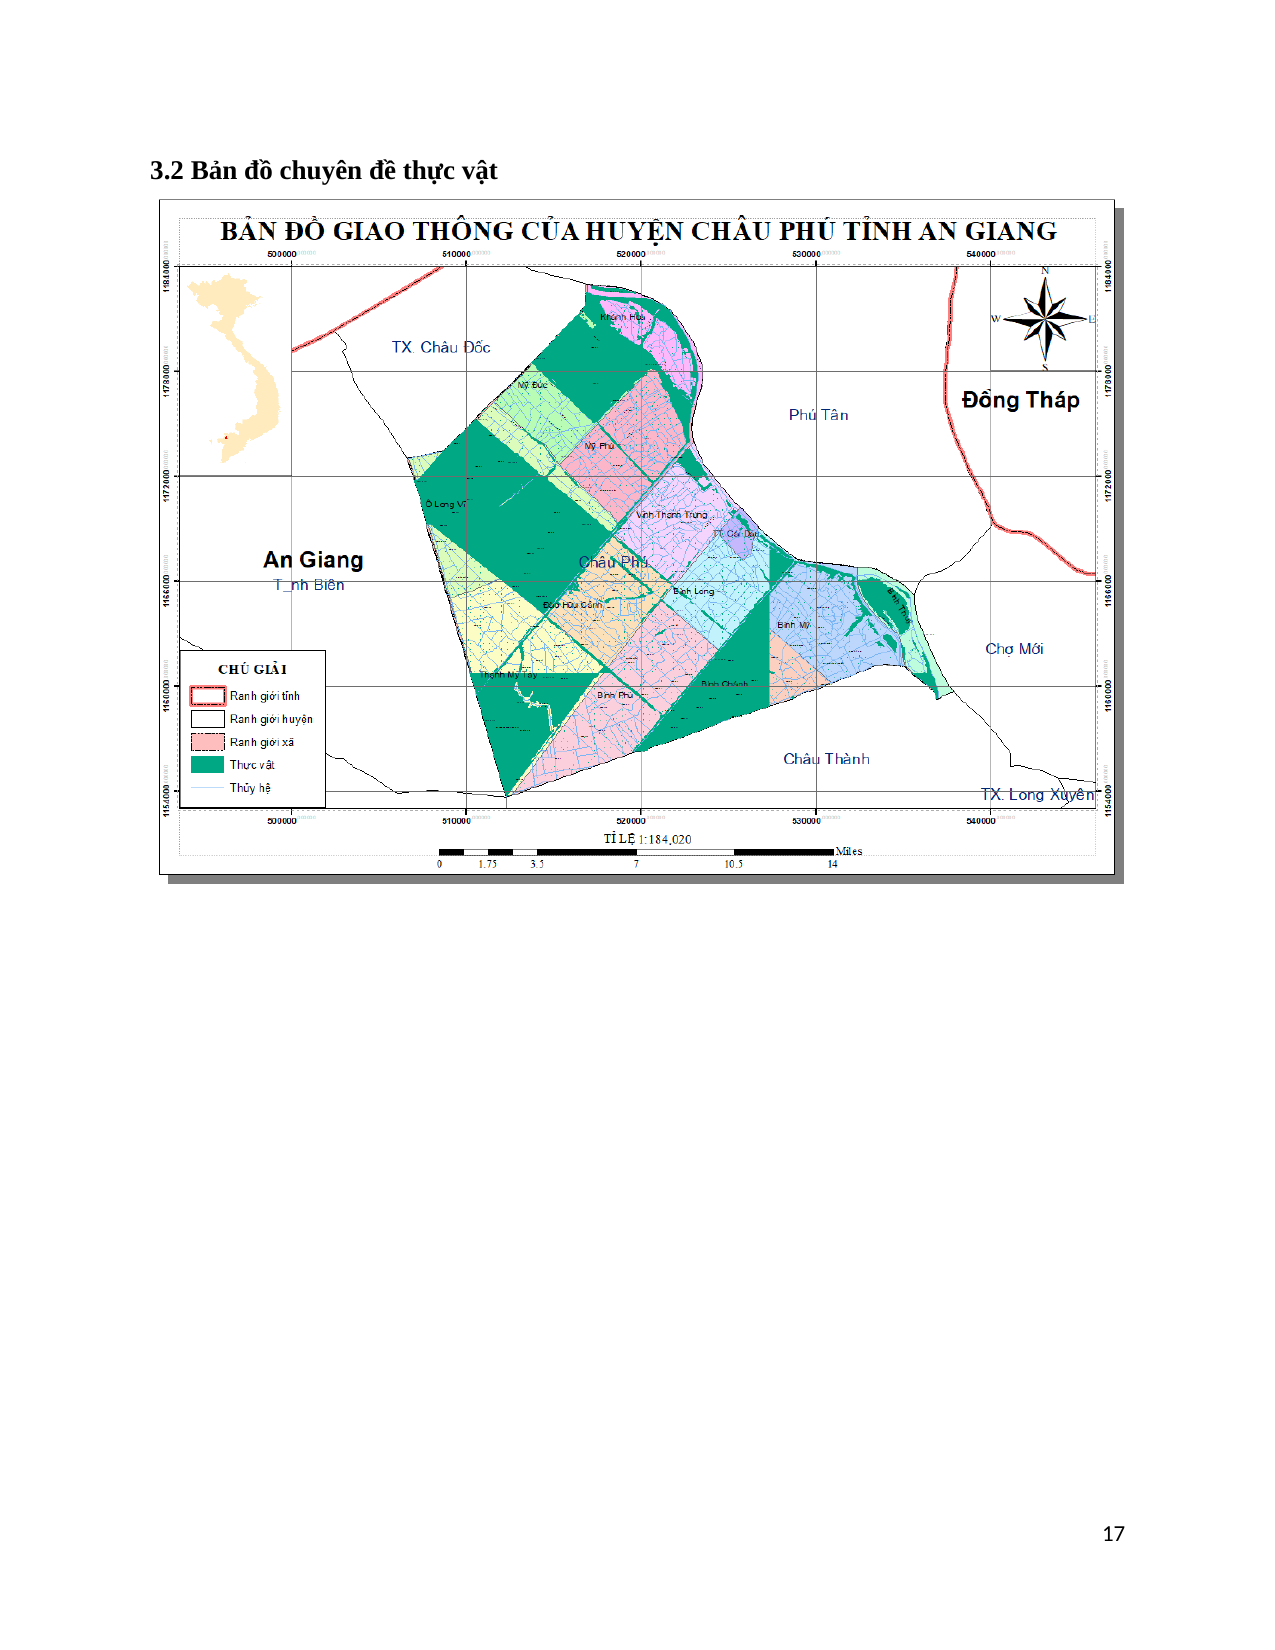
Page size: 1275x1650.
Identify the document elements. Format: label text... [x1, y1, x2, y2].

subtitle 3.2 Bản đồ chuyên đề thực vật [150, 154, 1125, 185]
picture [150, 187, 1125, 886]
